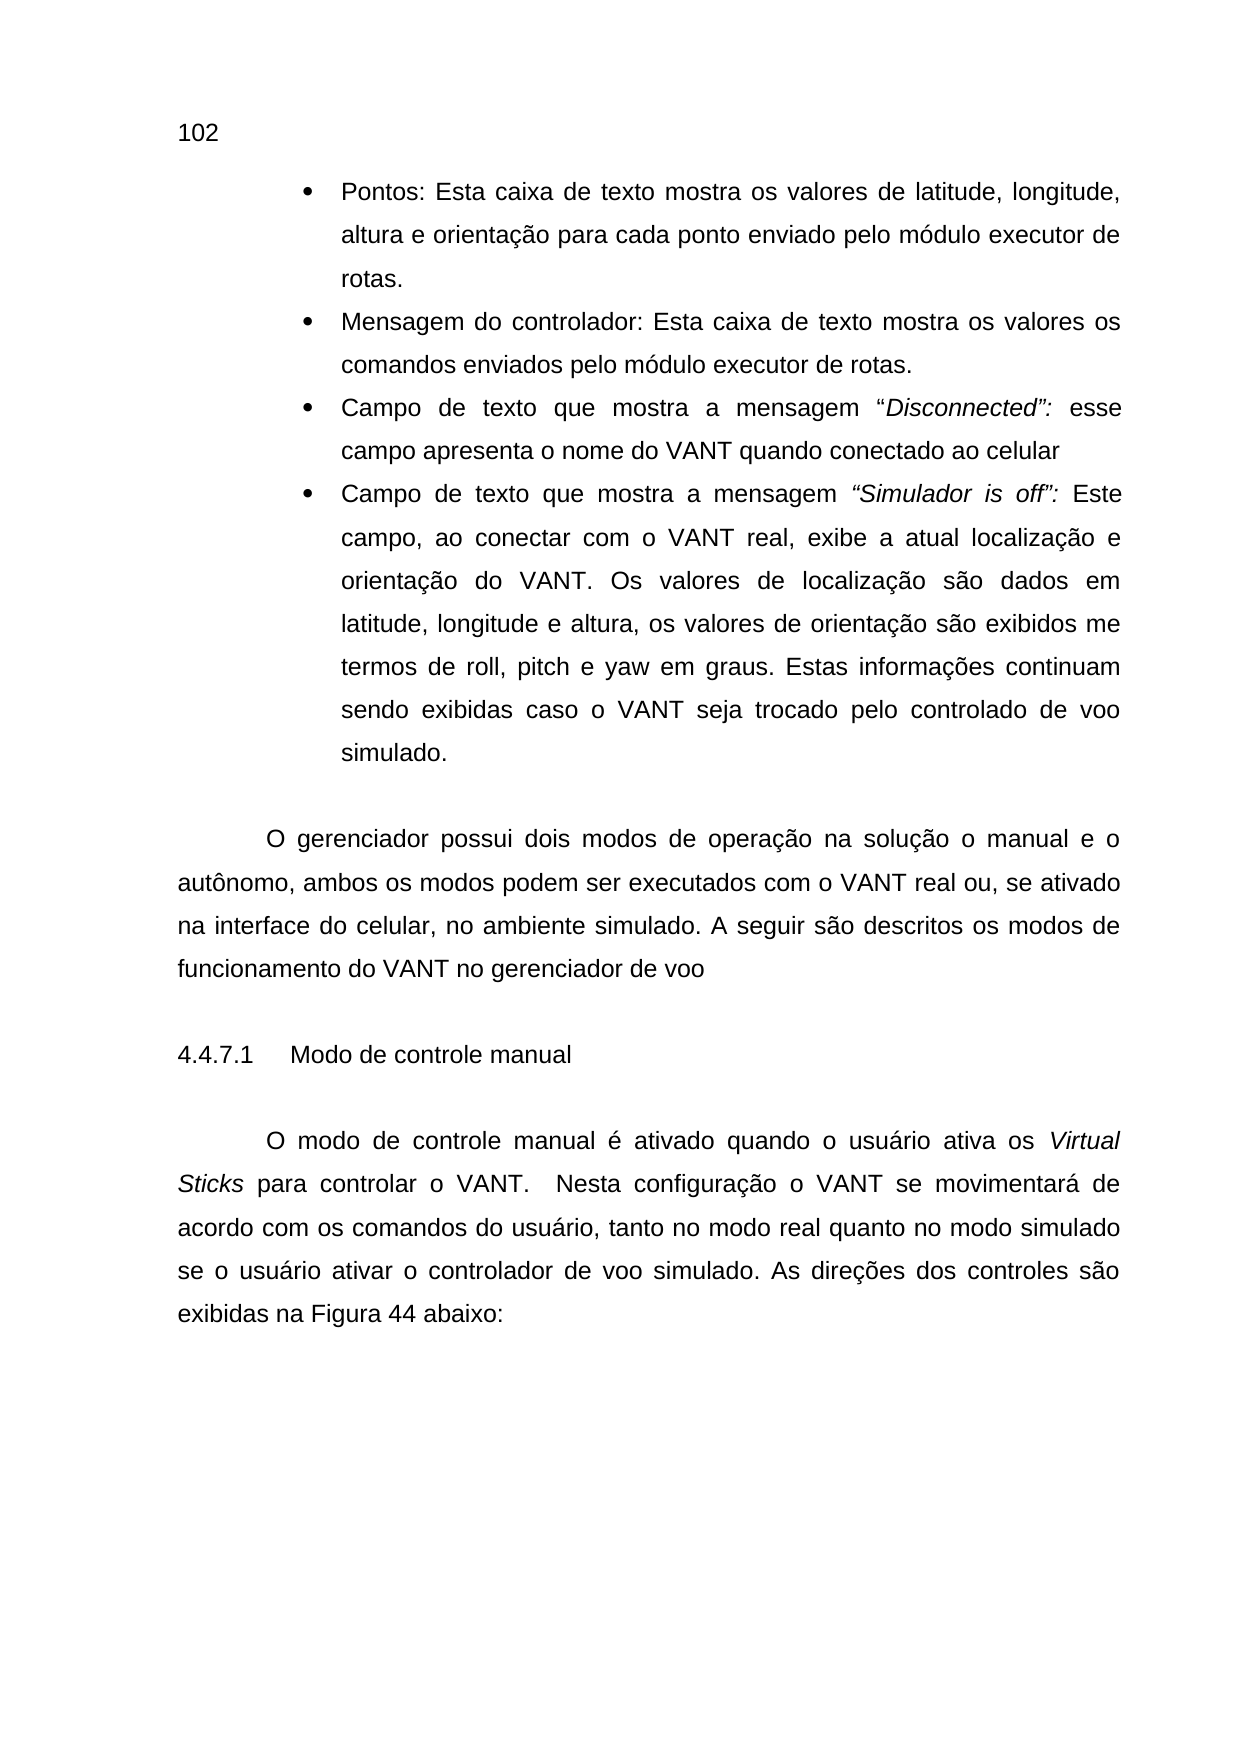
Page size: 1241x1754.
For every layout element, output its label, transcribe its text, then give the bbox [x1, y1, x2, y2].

list Campo de texto que mostra a mensagem “Disconnected”: esse campo apresenta o nome do VANT quando conectado ao celular [303, 393, 1122, 465]
list Campo de texto que mostra a mensagem “Simulador is off”: Este campo, ao conectar com o VANT real, exibe a atual localização e orientação do VANT. Os valores de localização são dados em latitude, longitude e altura, os valores de orientação são exibidos me termos de roll, pitch e yaw em graus. Estas informações continuam sendo exibidas caso o VANT seja trocado pelo controlado de voo simulado. [303, 479, 1122, 767]
subtitle Modo de controle manual [177, 1040, 1122, 1069]
list Pontos: Esta caixa de texto mostra os valores de latitude, longitude, altura e orientação para cada ponto enviado pelo módulo executor de rotas. [303, 177, 1122, 292]
list Mensagem do controlador: Esta caixa de texto mostra os valores os comandos enviados pelo módulo executor de rotas. [303, 307, 1122, 379]
text O modo de controle manual é ativado quando o usuário ativa os Virtual Sticks para controlar o VANT. Nesta configuração o VANT se movimentará de acordo com os comandos do usuário, tanto no modo real quanto no modo simulado se o usuário ativar o controlador de voo simulado. As direções dos controles são exibidas na Figura 44 abaixo: [177, 1126, 1122, 1328]
text O gerenciador possui dois modos de operação na solução o manual e o autônomo, ambos os modos podem ser executados com o VANT real ou, se ativado na interface do celular, no ambiente simulado. A seguir são descritos os modos de funcionamento do VANT no gerenciador de voo [177, 824, 1122, 983]
